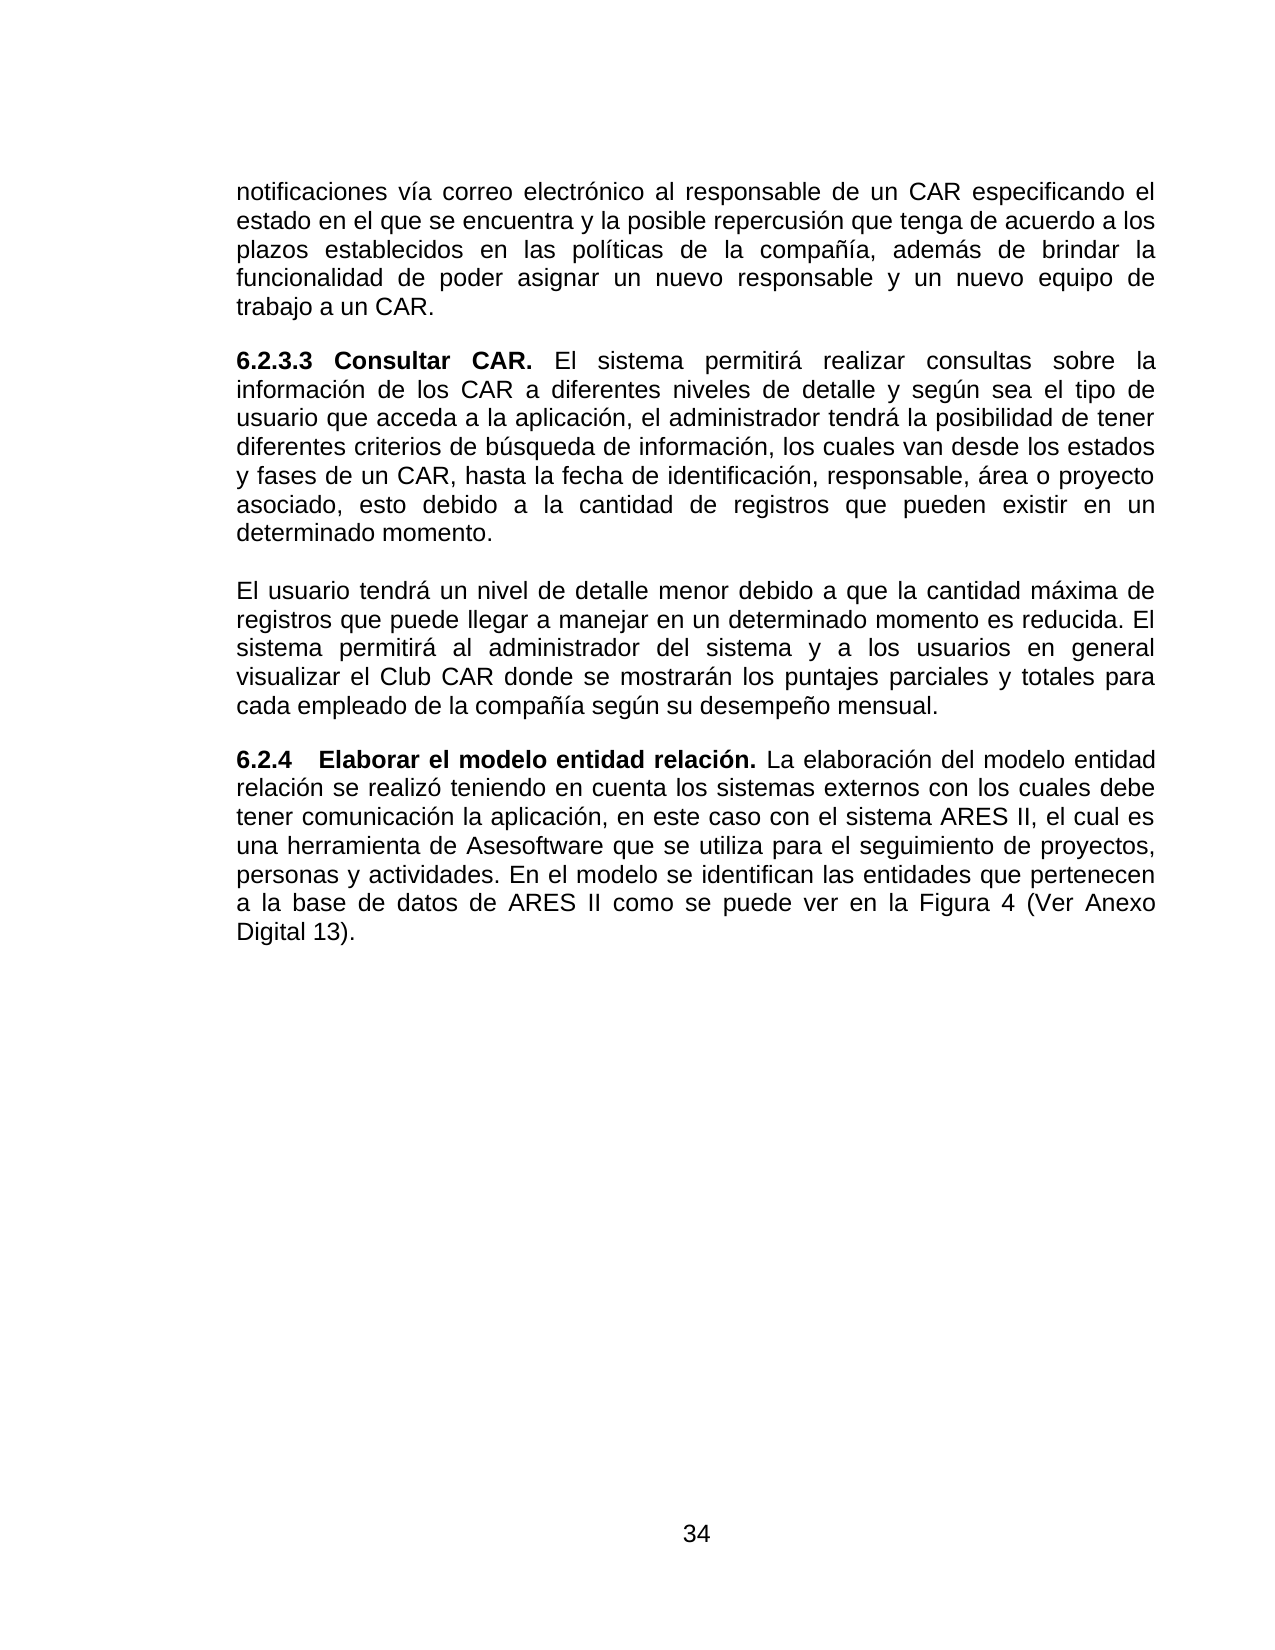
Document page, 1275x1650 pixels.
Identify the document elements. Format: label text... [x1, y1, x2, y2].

text 6.2.4 Elaborar el modelo entidad relación. La elaboración del modelo entidad relación se realizó teniendo en cuenta los sistemas externos con los cuales debe tener comunicación la aplicación, en este caso con el sistema ARES II, el cual es una herramienta de Asesoftware que se utiliza para el seguimiento de proyectos, personas y actividades. En el modelo se identifican las entidades que pertenecen a la base de datos de ARES II como se puede ver en la Figura 4 (Ver Anexo Digital 13). [236, 745, 1157, 946]
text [236, 177, 1157, 321]
list 6.2.3.3 Consultar CAR. El sistema permitirá realizar consultas sobre la información de los CAR a diferentes niveles de detalle y según sea el tipo de usuario que acceda a la aplicación, el administrador tendrá la posibilidad de tener diferentes criterios de búsqueda de información, los cuales van desde los estados y fases de un CAR, hasta la fecha de identificación, responsable, área o proyecto asociado, esto debido a la cantidad de registros que pueden existir en un determinado momento. [236, 346, 1157, 547]
text El usuario tendrá un nivel de detalle menor debido a que la cantidad máxima de registros que puede llegar a manejar en un determinado momento es reducida. El sistema permitirá al administrador del sistema y a los usuarios en general visualizar el Club CAR donde se mostrarán los puntajes parciales y totales para cada empleado de la compañía según su desempeño mensual. [236, 576, 1157, 720]
